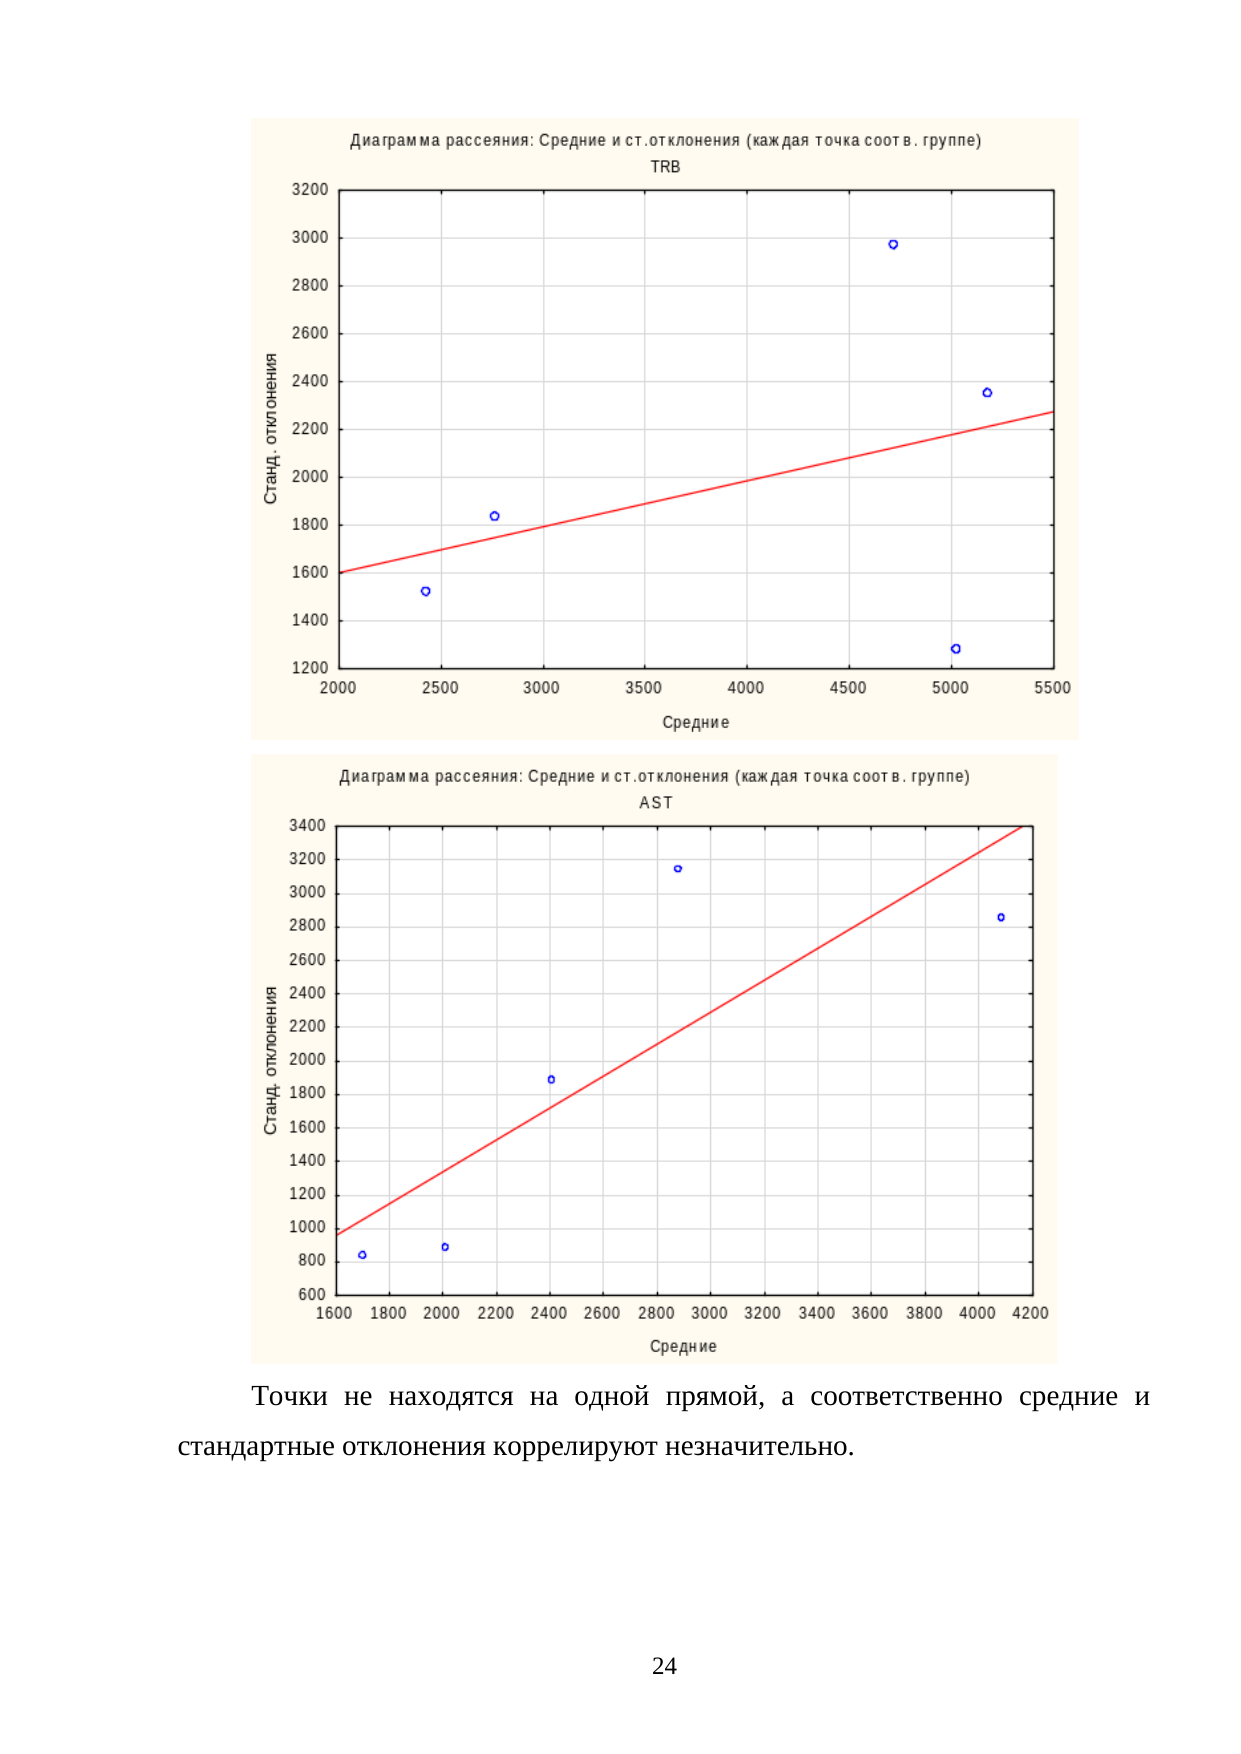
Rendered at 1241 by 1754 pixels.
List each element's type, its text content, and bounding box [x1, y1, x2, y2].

text Точки не находятся на одной прямой, а соответственно средние и стандартные отклонения коррелируют незначительно. [177, 1378, 1152, 1462]
